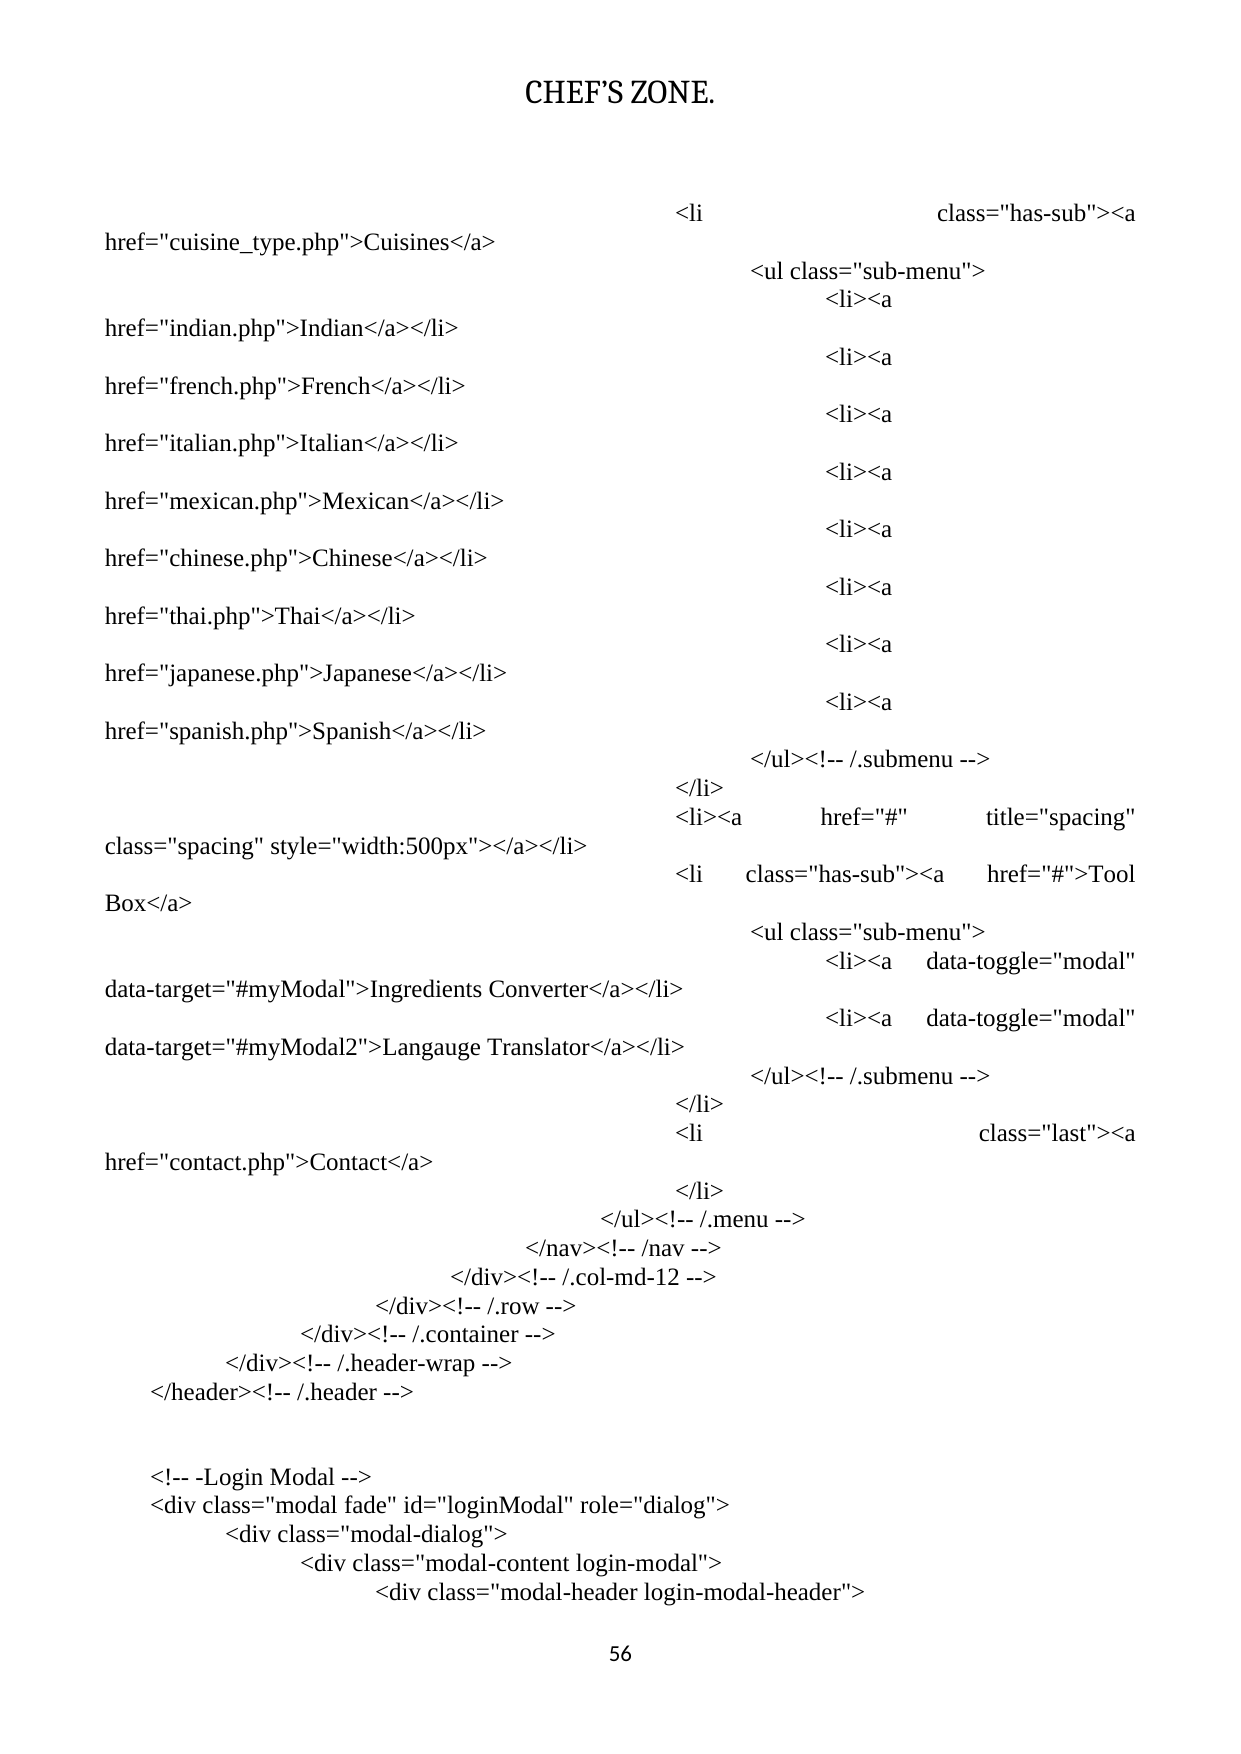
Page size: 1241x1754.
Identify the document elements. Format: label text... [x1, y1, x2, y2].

text </ul><!-- /.menu --> [104, 1204, 1136, 1233]
text </nav><!-- /nav --> [104, 1233, 1136, 1262]
text <li><a href="indian.php">Indian</a></li> [104, 284, 1136, 342]
text </div><!-- /.header-wrap --> [104, 1348, 1136, 1377]
text <li><a href="#" title="spacing" class="spacing" style="width:500px"></a></li> [104, 802, 1136, 859]
text <li class="has-sub"><a href="cuisine_type.php">Cuisines</a> [104, 198, 1136, 256]
text <li><a href="mexican.php">Mexican</a></li> [104, 457, 1136, 514]
text <li><a data-toggle="modal" data-target="#myModal">Ingredients Converter</a></li> [104, 946, 1136, 1003]
text <div class="modal-content login-modal"> [104, 1548, 1136, 1577]
text <li><a href="italian.php">Italian</a></li> [104, 399, 1136, 457]
text <div class="modal-dialog"> [104, 1519, 1136, 1548]
text <div class="modal-header login-modal-header"> [104, 1577, 1136, 1606]
text </li> [104, 1176, 1136, 1204]
text </ul><!-- /.submenu --> [104, 1061, 1136, 1089]
text <!-- -Login Modal --> [104, 1462, 1136, 1491]
text <li><a href="spanish.php">Spanish</a></li> [104, 687, 1136, 744]
text </div><!-- /.container --> [104, 1319, 1136, 1348]
text <li><a data-toggle="modal" data-target="#myModal2">Langauge Translator</a></li> [104, 1003, 1136, 1061]
text <ul class="sub-menu"> [104, 917, 1136, 946]
text <li class="has-sub"><a href="#">Tool Box</a> [104, 859, 1136, 917]
text <li><a href="french.php">French</a></li> [104, 342, 1136, 399]
text <ul class="sub-menu"> [104, 256, 1136, 284]
text <li><a href="thai.php">Thai</a></li> [104, 572, 1136, 629]
text </header><!-- /.header --> [104, 1377, 1136, 1406]
text <div class="modal fade" id="loginModal" role="dialog"> [104, 1491, 1136, 1519]
text </li> [104, 1089, 1136, 1118]
text </li> [104, 773, 1136, 802]
text <li class="last"><a href="contact.php">Contact</a> [104, 1118, 1136, 1176]
text </ul><!-- /.submenu --> [104, 744, 1136, 773]
text <li><a href="chinese.php">Chinese</a></li> [104, 514, 1136, 572]
text <li><a href="japanese.php">Japanese</a></li> [104, 629, 1136, 687]
text </div><!-- /.row --> [104, 1291, 1136, 1319]
text </div><!-- /.col-md-12 --> [104, 1262, 1136, 1291]
